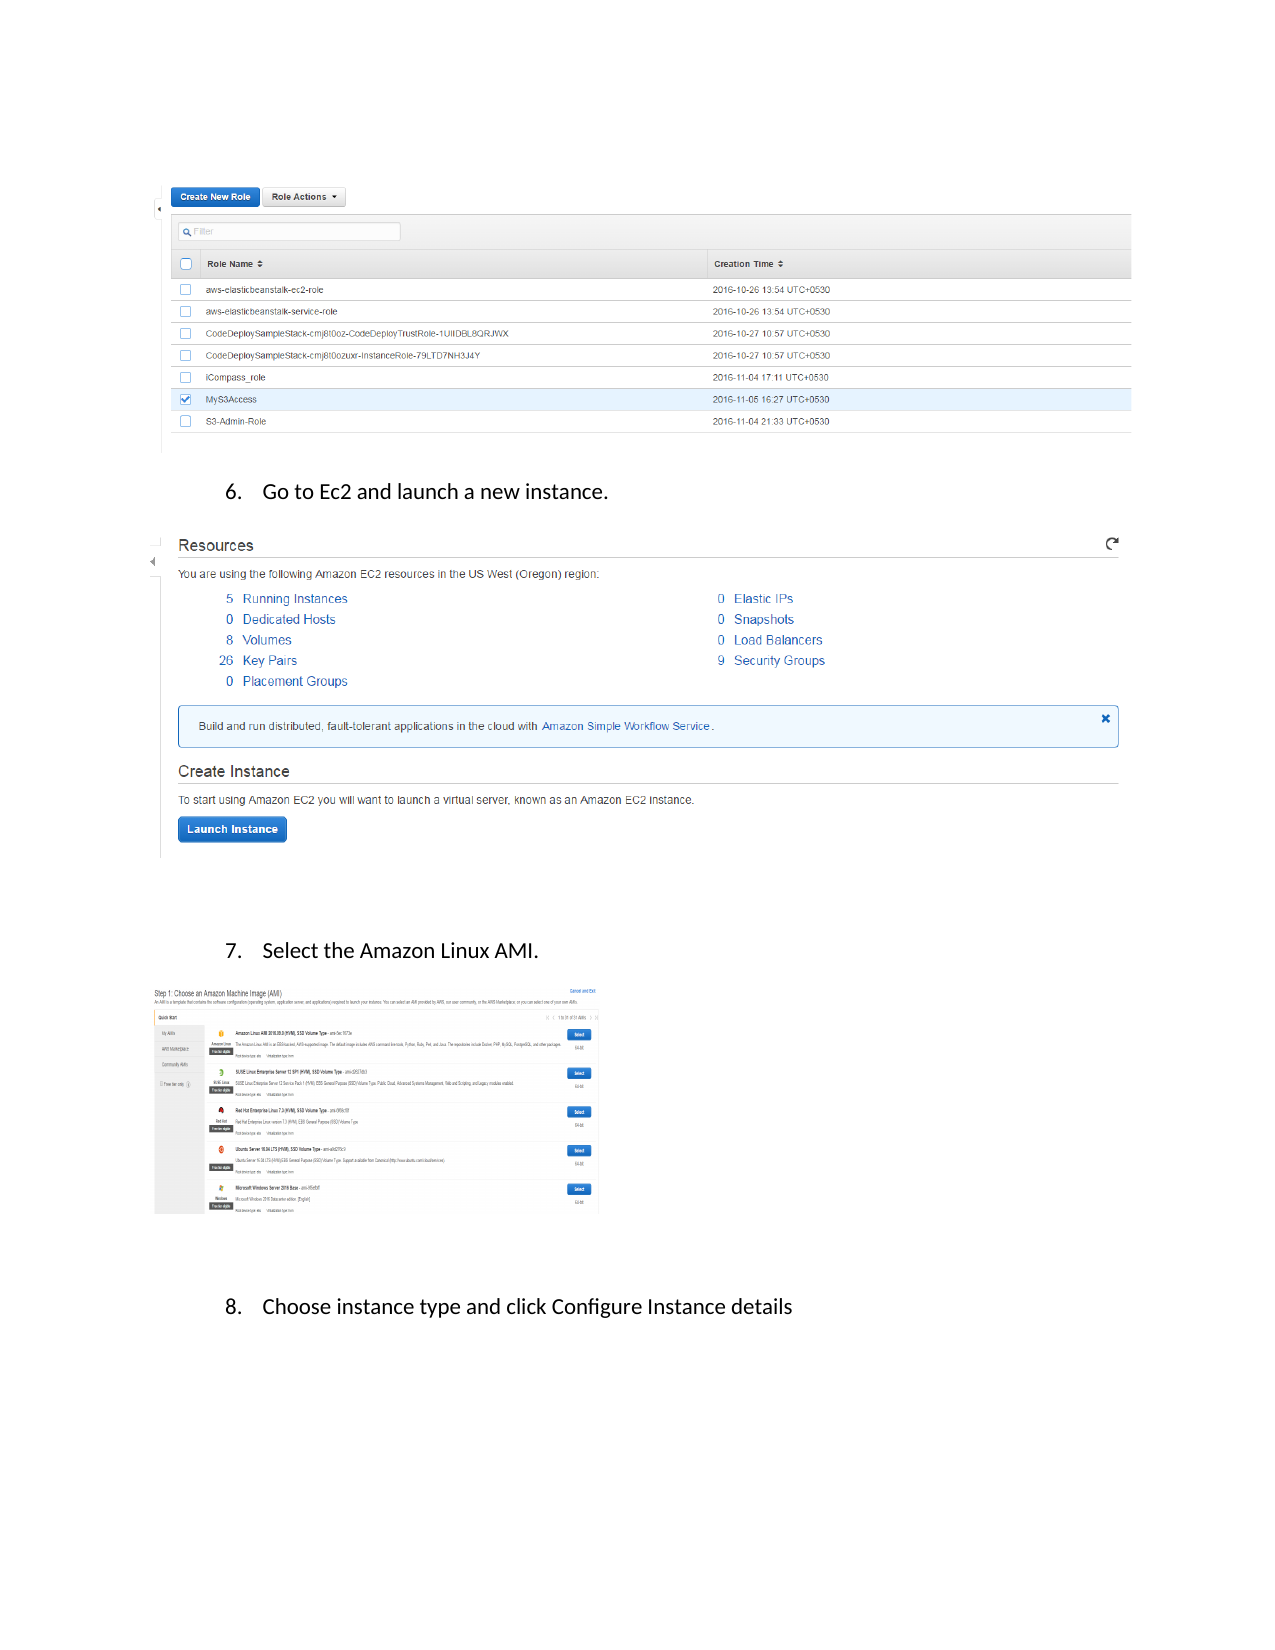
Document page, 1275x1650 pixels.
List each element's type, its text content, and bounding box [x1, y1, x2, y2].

picture [150, 530, 1125, 858]
picture [150, 182, 1132, 453]
list Go to Ec2 and launch a new instance. [225, 477, 1125, 505]
list Select the Amazon Linux AMI. [225, 936, 1125, 964]
list Choose instance type and click Configure Instance details [225, 1292, 1125, 1320]
picture [150, 988, 600, 1214]
